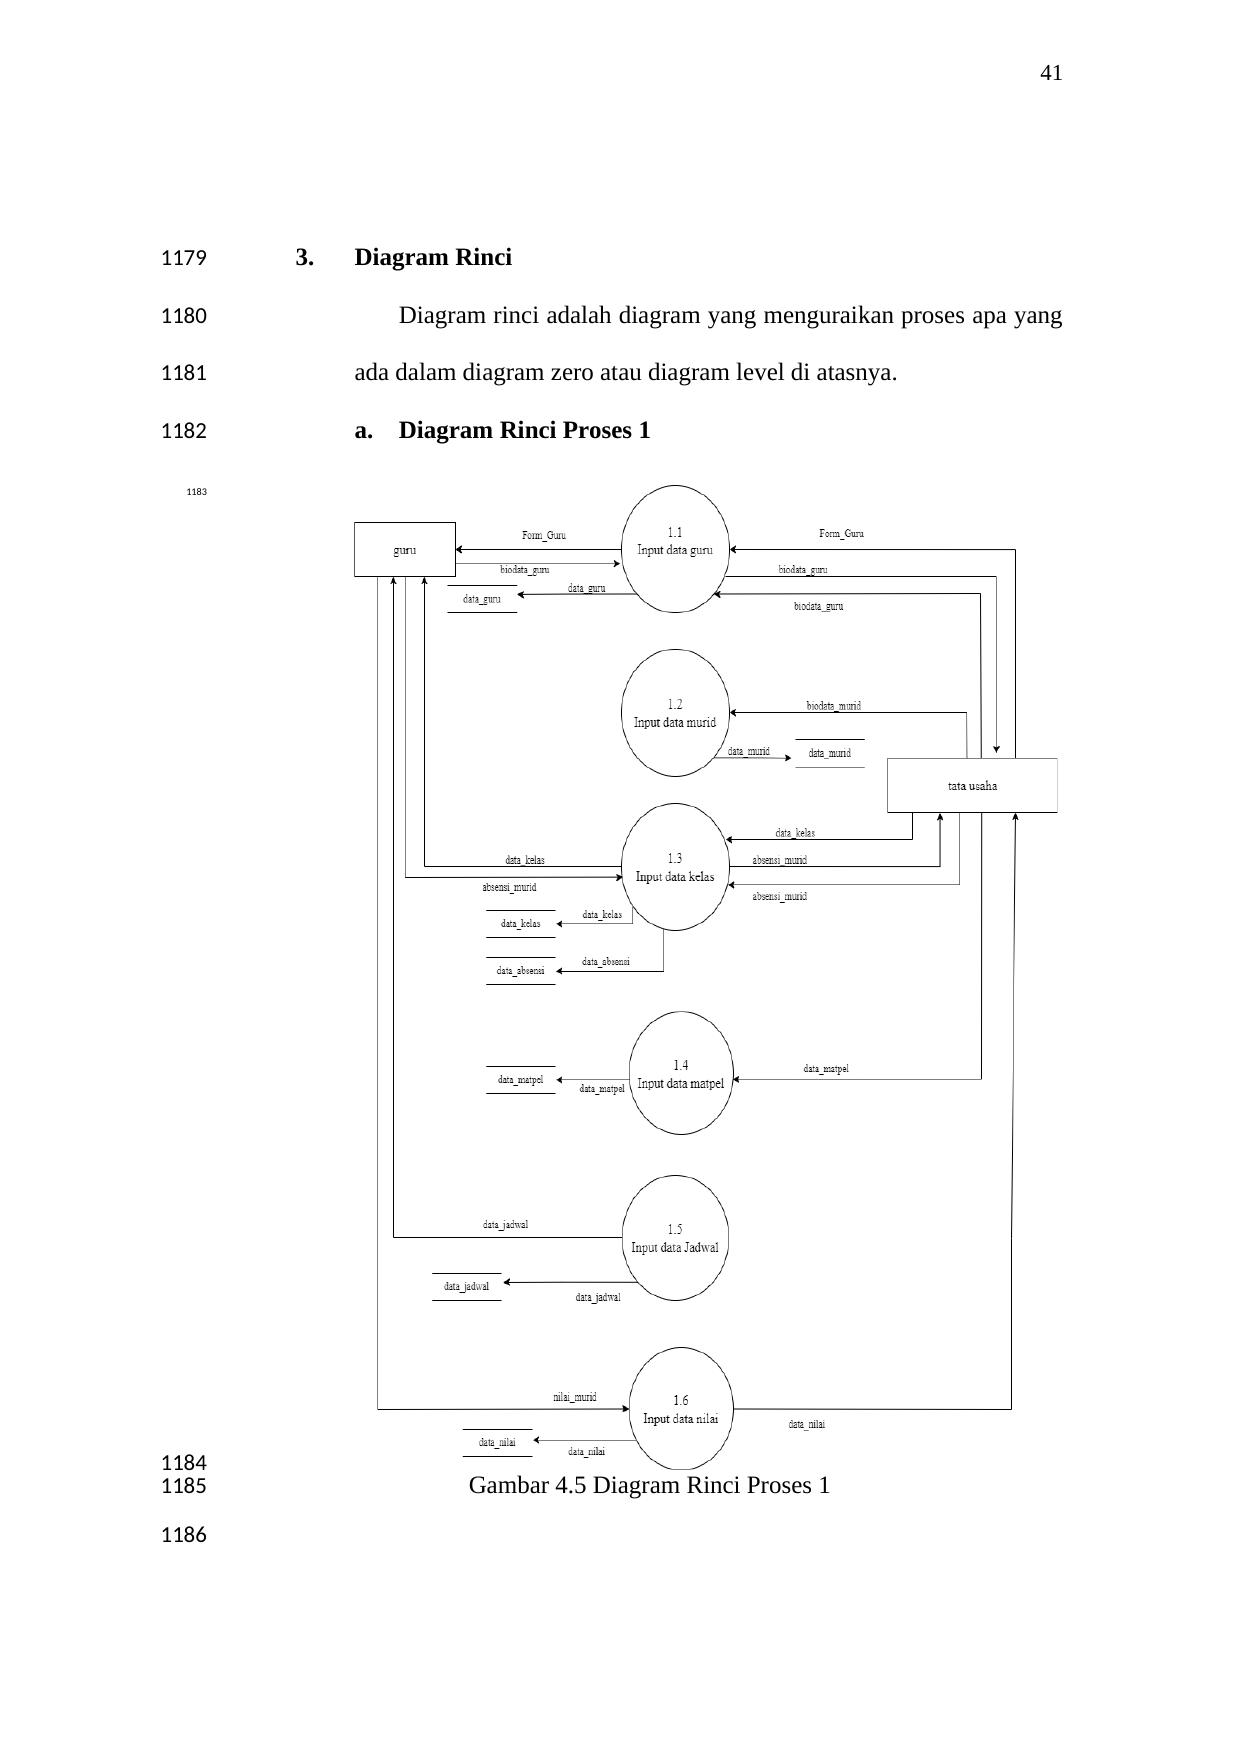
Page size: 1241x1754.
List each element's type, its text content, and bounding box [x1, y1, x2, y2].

subtitle Diagram Rinci [295, 242, 1063, 271]
text Gambar 4.5 Diagram Rinci Proses 1 [236, 1470, 1063, 1499]
subtitle Diagram Rinci Proses 1 [354, 415, 1063, 444]
text Diagram rinci adalah diagram yang menguraikan proses apa yang ada dalam diagram zero atau diagram level di atasnya. [295, 300, 1063, 386]
picture [354, 485, 1058, 1470]
